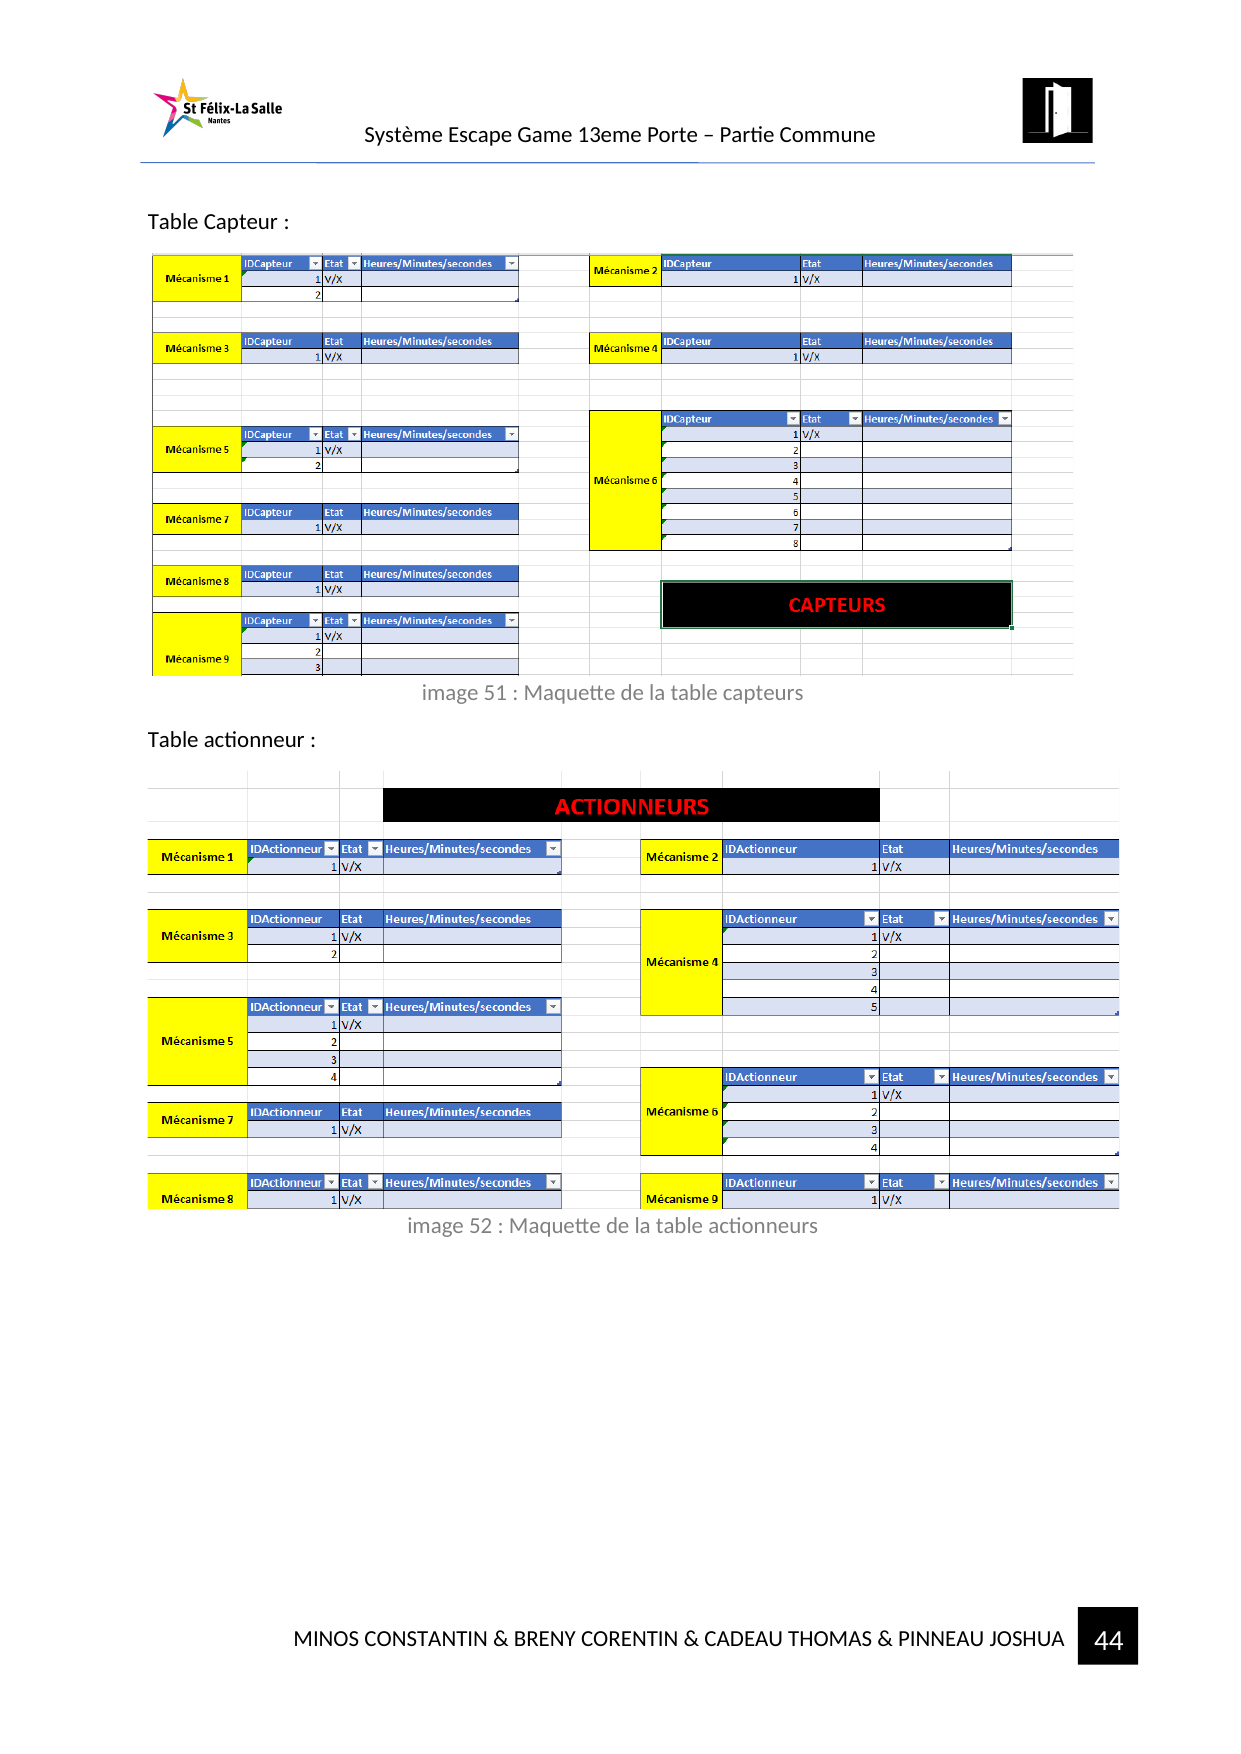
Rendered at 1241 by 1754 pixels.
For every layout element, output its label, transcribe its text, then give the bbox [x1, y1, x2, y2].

text Table actionneur : [148, 725, 1078, 753]
picture [152, 253, 1074, 676]
text image 52 : Maquette de la table actionneurs [148, 1209, 1078, 1239]
picture [147, 73, 290, 142]
text Table Capteur : [148, 207, 1078, 235]
picture [147, 771, 1120, 1209]
picture [1022, 78, 1093, 143]
